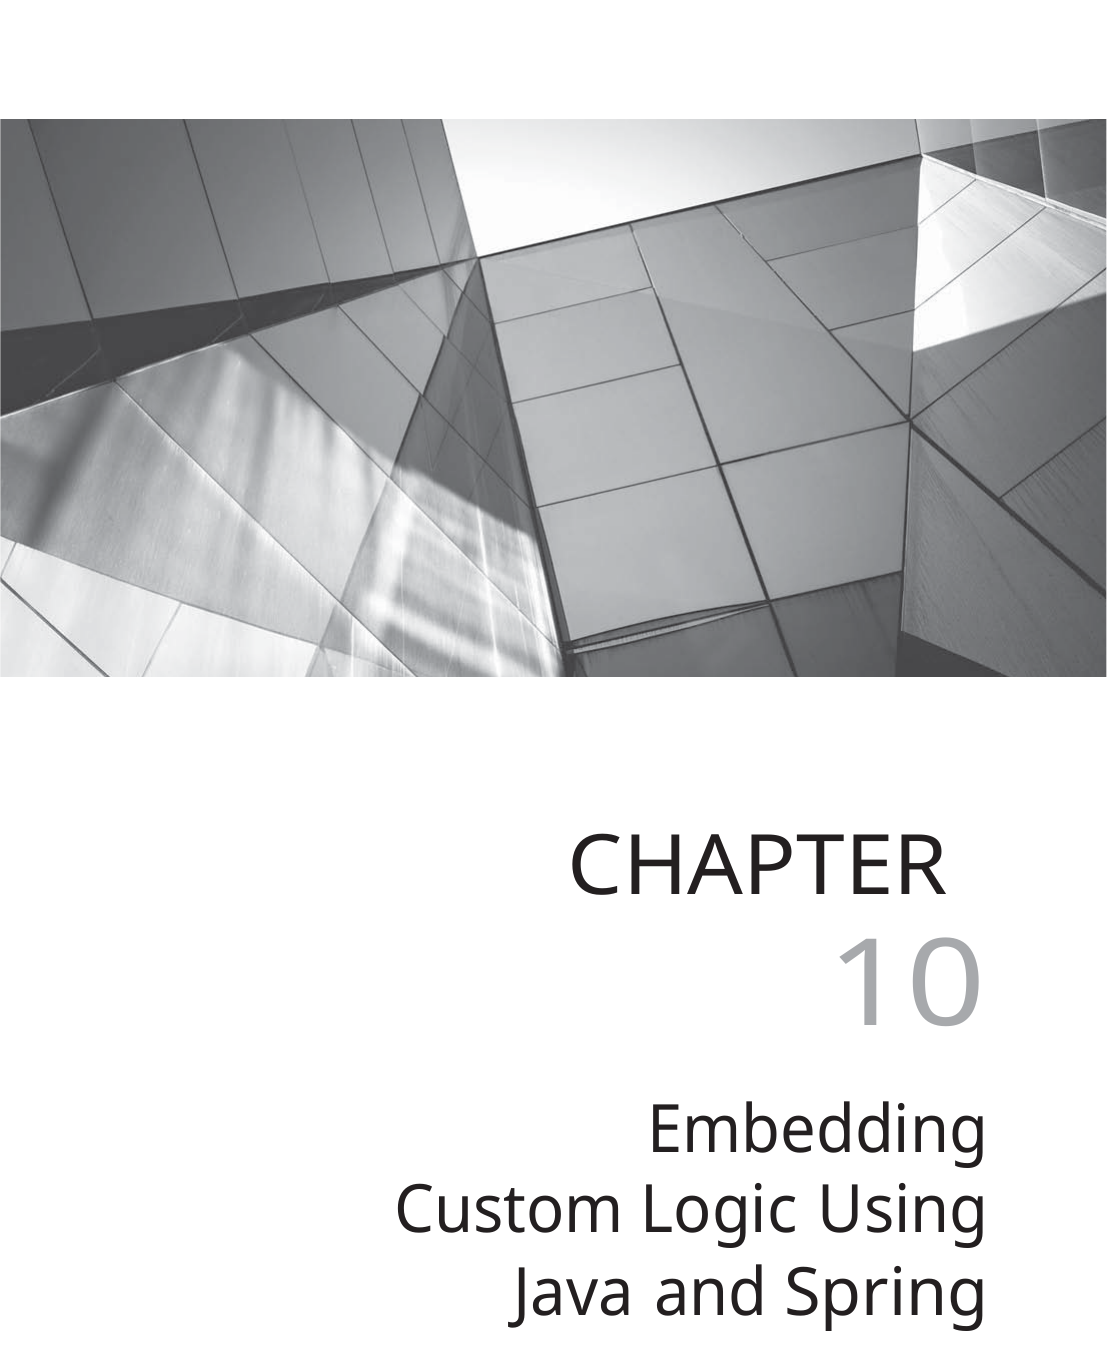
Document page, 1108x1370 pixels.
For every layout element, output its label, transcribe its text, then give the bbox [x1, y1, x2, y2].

text CHAPTER [568, 820, 1107, 913]
picture [0, 119, 1107, 677]
subtitle 10 [91, 913, 986, 1053]
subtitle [388, 1087, 988, 1335]
